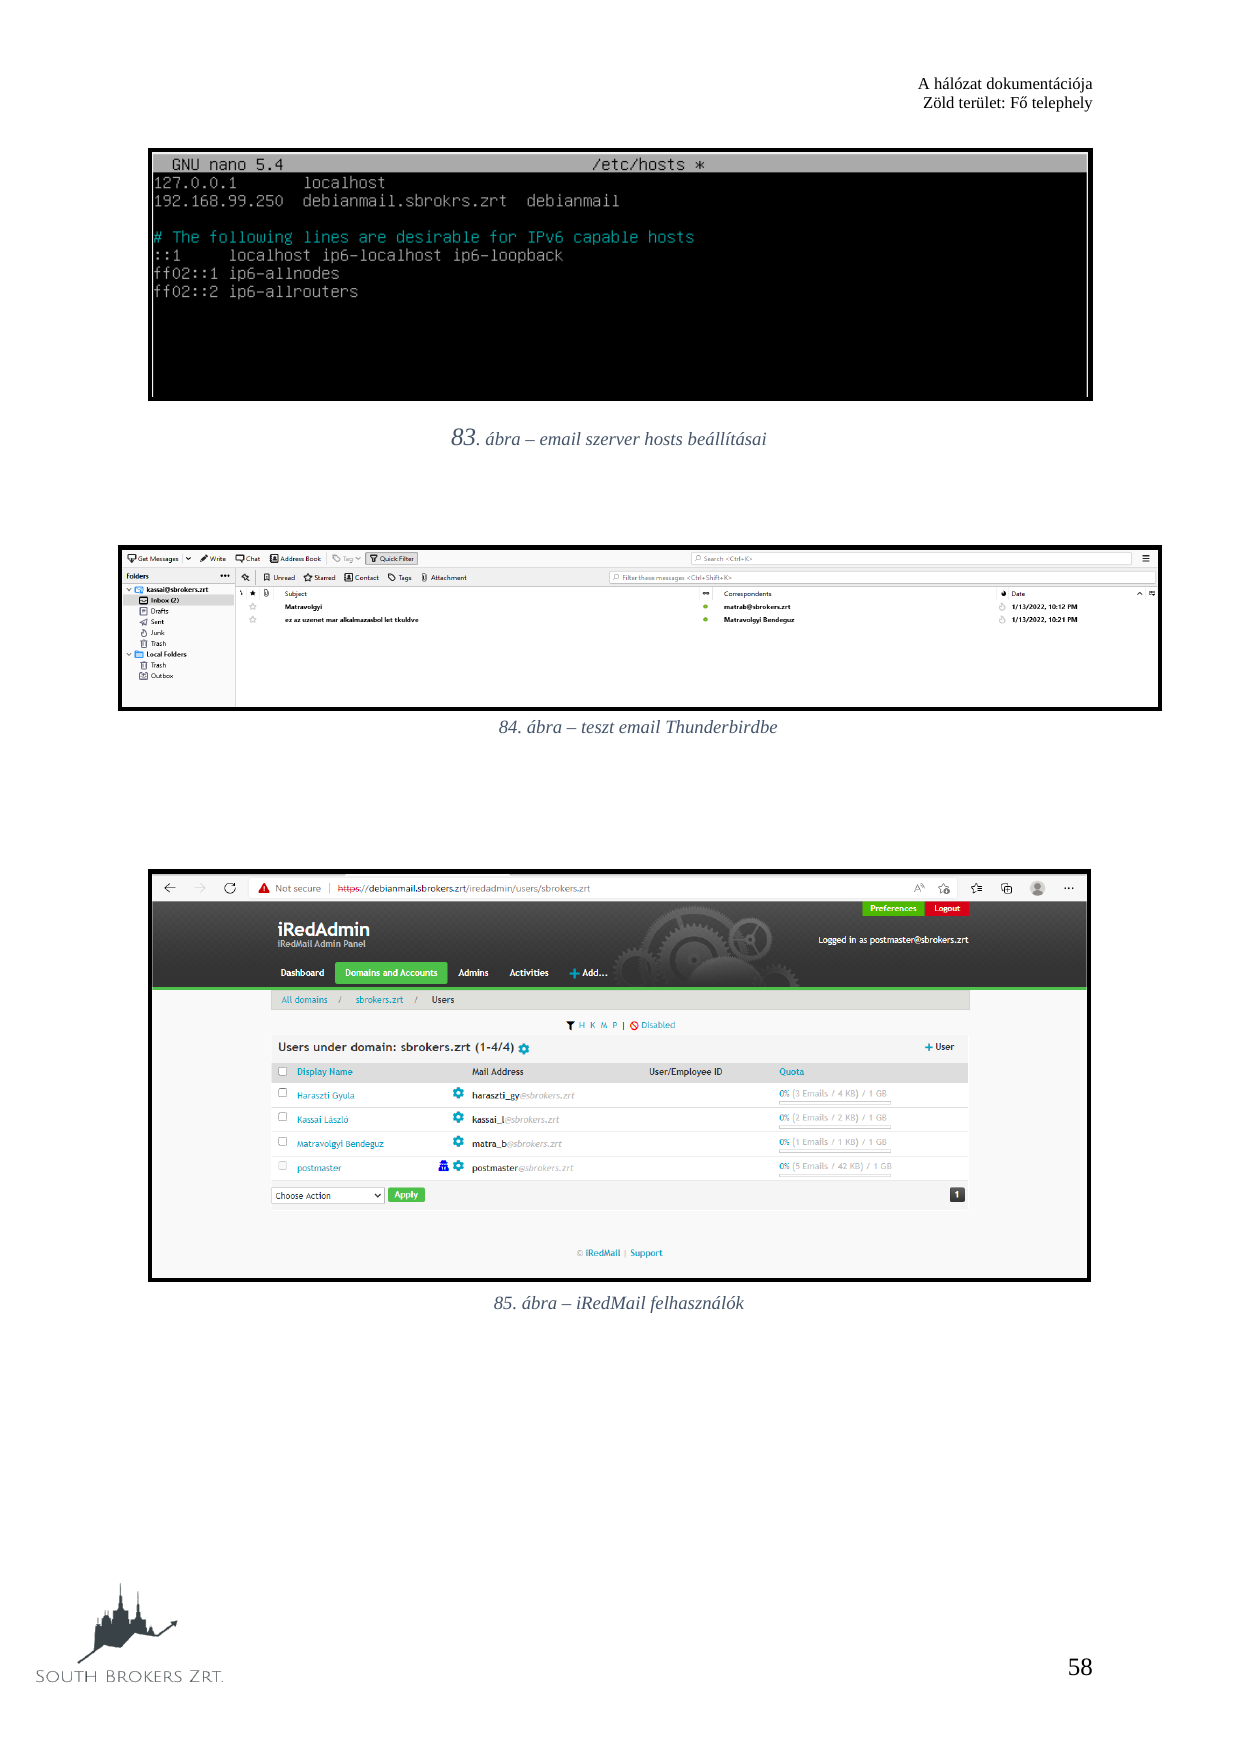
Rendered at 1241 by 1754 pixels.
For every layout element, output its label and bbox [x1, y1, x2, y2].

picture [152, 152, 1088, 397]
picture [152, 874, 1087, 1278]
picture [122, 550, 1158, 707]
picture [0, 1531, 255, 1754]
